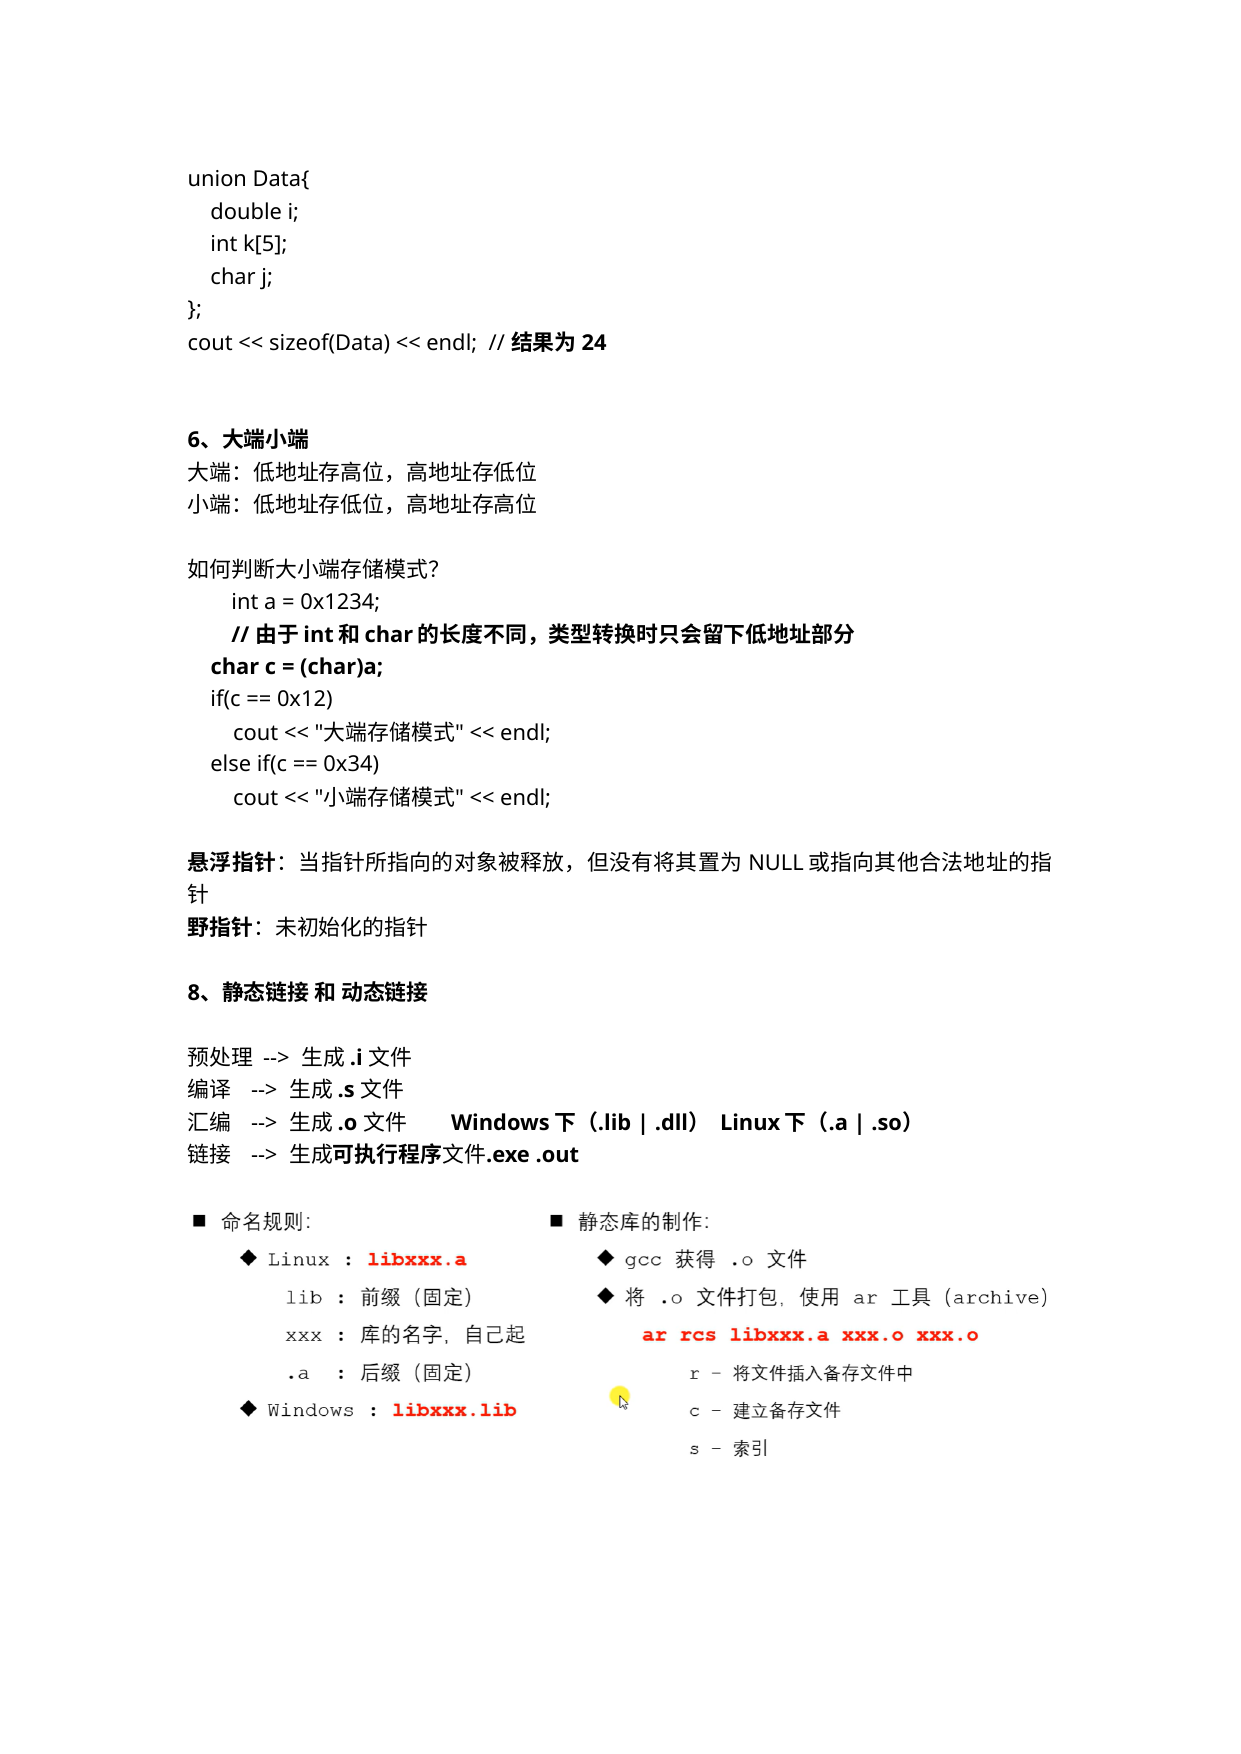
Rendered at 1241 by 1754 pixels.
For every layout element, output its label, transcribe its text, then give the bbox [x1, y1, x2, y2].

text 大端：低地址存高位，高地址存低位 [187, 454, 1053, 487]
text double i; [187, 194, 1053, 227]
text }; [187, 292, 1053, 324]
text 悬浮指针：当指针所指向的对象被释放，但没有将其置为NULL或指向其他合法地址的指针 [187, 844, 1053, 909]
text int k[5]; [187, 227, 1053, 259]
text 如何判断大小端存储模式？ [187, 552, 1053, 584]
text int a = 0x1234; [187, 584, 1053, 617]
picture [187, 1202, 1053, 1472]
text 8、静态链接 和 动态链接 [187, 974, 1053, 1007]
text // 由于int和char的长度不同，类型转换时只会留下低地址部分 [187, 617, 1053, 649]
text char c = (char)a; [187, 649, 1053, 682]
text 编译 --> 生成 .s 文件 [187, 1072, 1053, 1104]
text 小端：低地址存低位，高地址存高位 [187, 487, 1053, 519]
text cout << "小端存储模式" << endl; [187, 779, 1053, 812]
text union Data{ [187, 162, 1053, 194]
text if(c == 0x12) [187, 682, 1053, 714]
text cout << "大端存储模式" << endl; [187, 714, 1053, 747]
text 汇编 --> 生成 .o 文件 Windows下（.lib | .dll） Linux下（.a | .so） [187, 1104, 1053, 1137]
text 6、大端小端 [187, 422, 1053, 454]
text char j; [187, 259, 1053, 292]
text 野指针：未初始化的指针 [187, 909, 1053, 942]
text 链接 --> 生成可执行程序文件.exe .out [187, 1137, 1053, 1169]
text cout << sizeof(Data) << endl; // 结果为 24 [187, 324, 1053, 357]
text else if(c == 0x34) [187, 747, 1053, 779]
text 预处理 --> 生成 .i 文件 [187, 1039, 1053, 1072]
